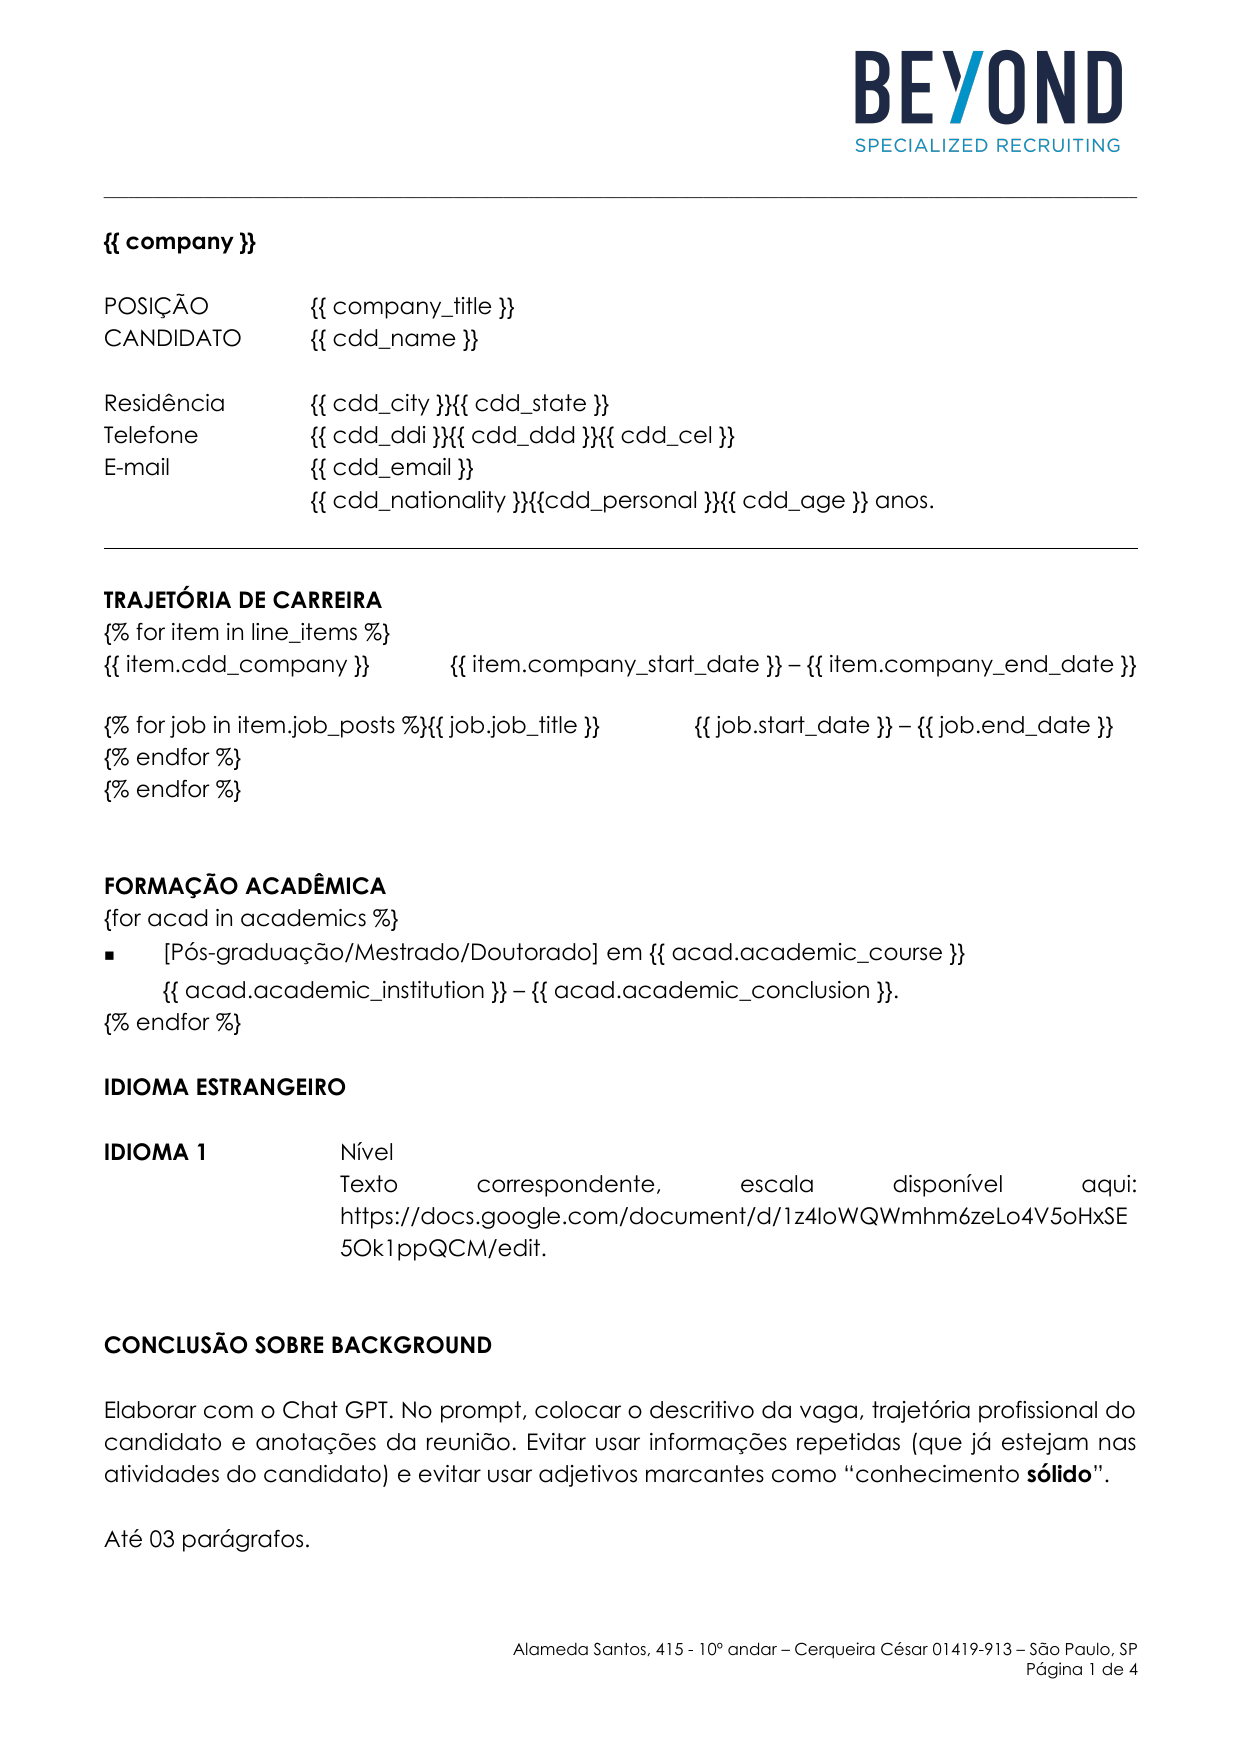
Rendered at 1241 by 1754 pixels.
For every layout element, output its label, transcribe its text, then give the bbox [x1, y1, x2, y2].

text ____________________________________________________________________________________________________________________________ [103, 107, 1138, 200]
subtitle CANDIDATO {{ cdd_name }} [103, 324, 1138, 352]
text Elaborar com o Chat GPT. No prompt, colocar o descritivo da vaga, trajetória profissional do candidato e anotações da reunião. Evitar usar informações repetidas (que já estejam nas atividades do candidato) e evitar usar adjetivos marcantes como “conhecimento sólido”. [103, 1395, 1138, 1488]
text IDIOMA 1 Nível [103, 1137, 1138, 1165]
text {for acad in academics %} [103, 904, 1138, 932]
text Telefone {{ cdd_ddi }}{{ cdd_ddd }}{{ cdd_cel }} [103, 421, 1138, 449]
text {% endfor %} [103, 742, 1138, 771]
text {{ acad.academic_institution }} – {{ acad.academic_conclusion }}. [162, 975, 1138, 1003]
text {{ company }} [103, 227, 1138, 255]
text CONCLUSÃO SOBRE BACKGROUND [103, 1331, 1138, 1359]
text TRAJETÓRIA DE CARREIRA [103, 585, 1138, 613]
text FORMAÇÃO ACADÊMICA [103, 872, 1138, 900]
text Até 03 parágrafos. [103, 1524, 1138, 1552]
picture [849, 42, 1127, 107]
text IDIOMA ESTRANGEIRO [103, 1072, 1138, 1100]
text {% endfor %} [103, 775, 1138, 803]
text POSIÇÃO {{ company_title }} [103, 291, 1138, 319]
text {% for job in item.job_posts %}{{ job.job_title }} {{ job.start_date }} – {{ job.end_date }} [103, 710, 1138, 738]
text {{ cdd_nationality }}{{cdd_personal }}{{ cdd_age }} anos. [103, 485, 1138, 513]
text {% endfor %} [103, 1008, 1138, 1036]
text Residência {{ cdd_city }}{{ cdd_state }} [103, 388, 1138, 416]
text Texto correspondente, escala disponível aqui: https://docs.google.com/document/d/1z4IoWQWmhm6zeLo4V5oHxSE5Ok1ppQCM/edit. [340, 1169, 1138, 1262]
text {{ item.cdd_company }} {{ item.company_start_date }} – {{ item.company_end_date }} [103, 650, 1138, 678]
text {% for item in line_items %} [103, 617, 1138, 646]
list [Pós-graduação/Mestrado/Doutorado] em {{ acad.academic_course }} [103, 936, 1138, 970]
text E-mail {{ cdd_email }} [103, 453, 1138, 481]
